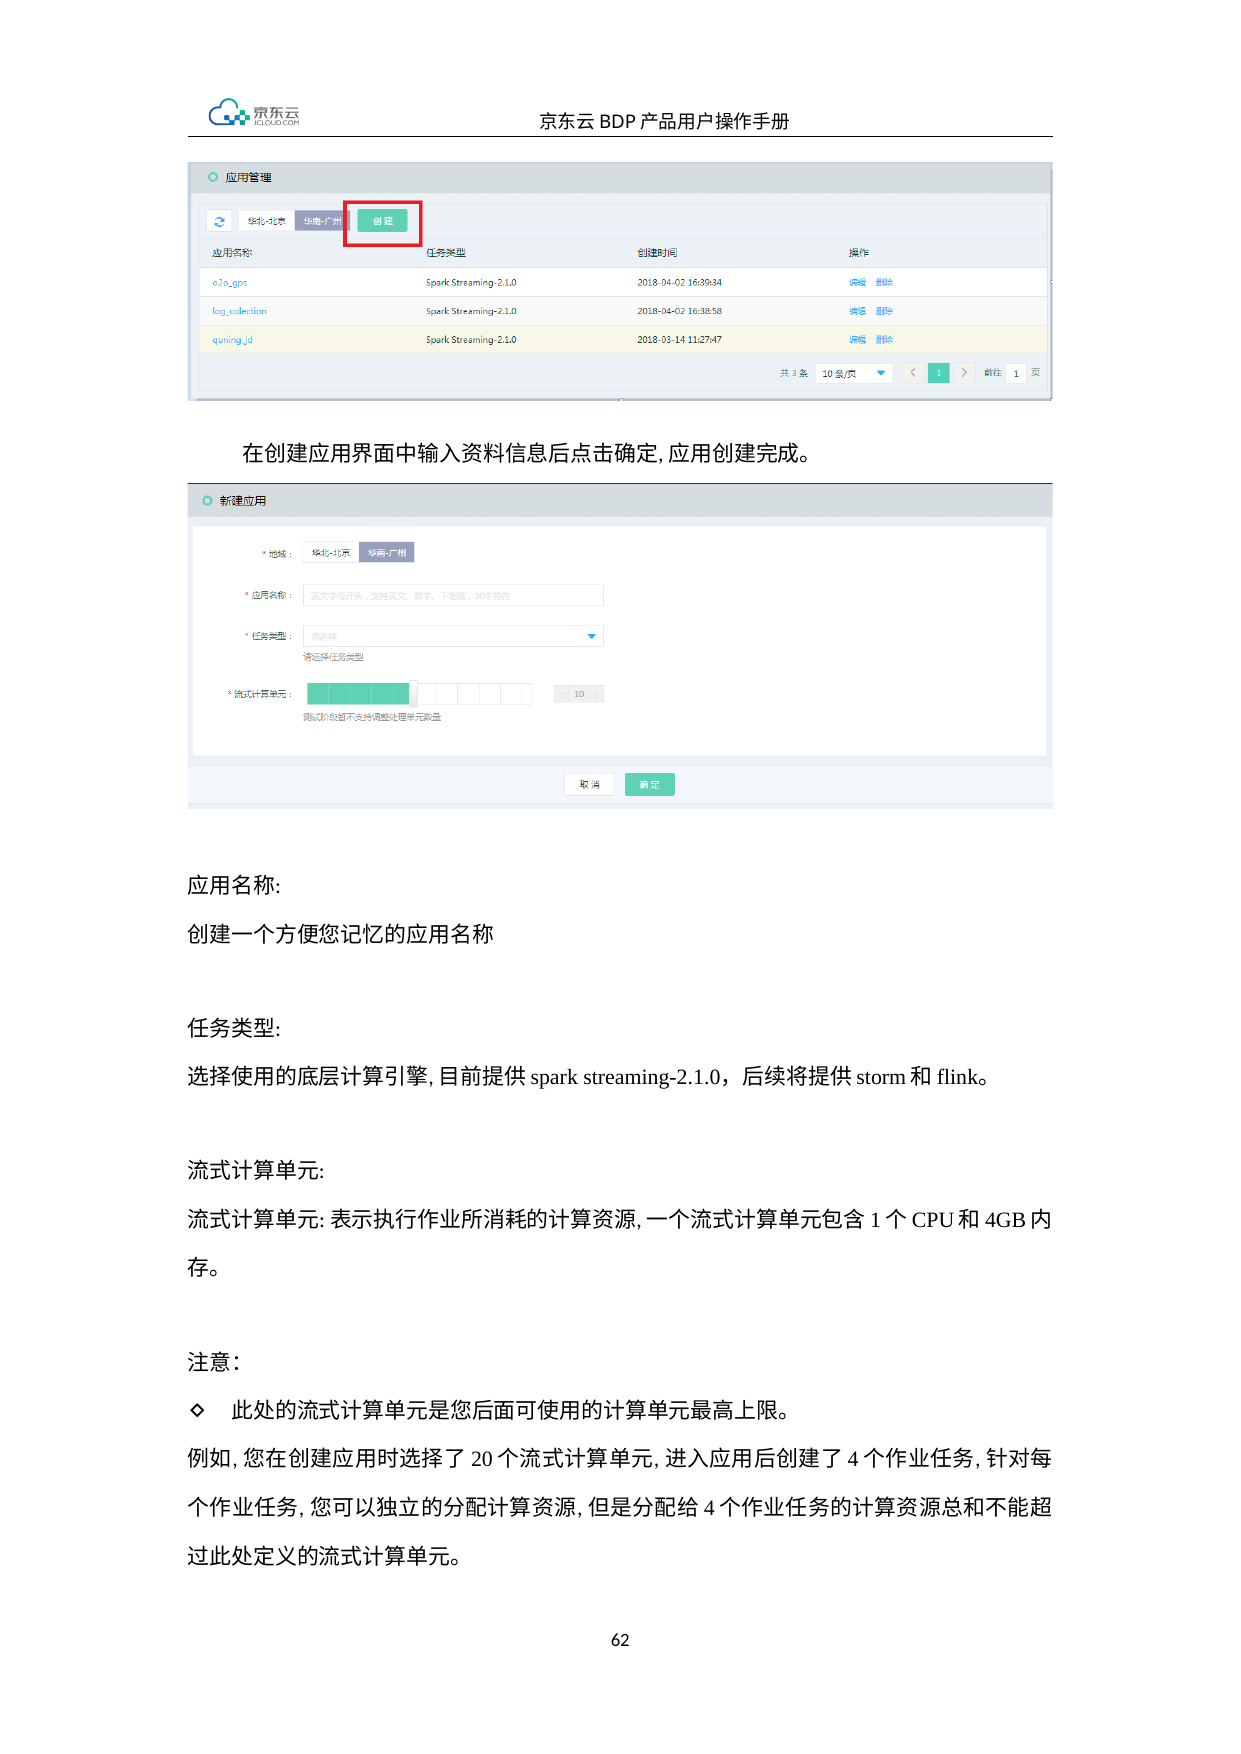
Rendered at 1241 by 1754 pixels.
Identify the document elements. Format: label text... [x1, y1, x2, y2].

text 例如, 您在创建应用时选择了20个流式计算单元, 进入应用后创建了4个作业任务, 针对每个作业任务, 您可以独立的分配计算资源, 但是分配给4个作业任务的计算资源总和不能超过此处定义的流式计算单元。 [187, 1441, 1053, 1571]
picture [187, 162, 1053, 401]
picture [187, 483, 1053, 809]
text 创建一个方便您记忆的应用名称 [187, 916, 1053, 949]
text 选择使用的底层计算引擎, 目前提供spark streaming-2.1.0，后续将提供storm和flink。 [187, 1059, 1053, 1091]
text 注意： [187, 1344, 1053, 1377]
list 此处的流式计算单元是您后面可使用的计算单元最高上限。 [187, 1392, 1053, 1425]
text 任务类型: [187, 1010, 1053, 1043]
text 应用名称: [187, 868, 1053, 900]
picture [187, 88, 340, 129]
text 在创建应用界面中输入资料信息后点击确定, 应用创建完成。 [187, 435, 1053, 468]
text 流式计算单元: [187, 1153, 1053, 1185]
text 流式计算单元: 表示执行作业所消耗的计算资源, 一个流式计算单元包含1个CPU和4GB内存。 [187, 1201, 1053, 1282]
